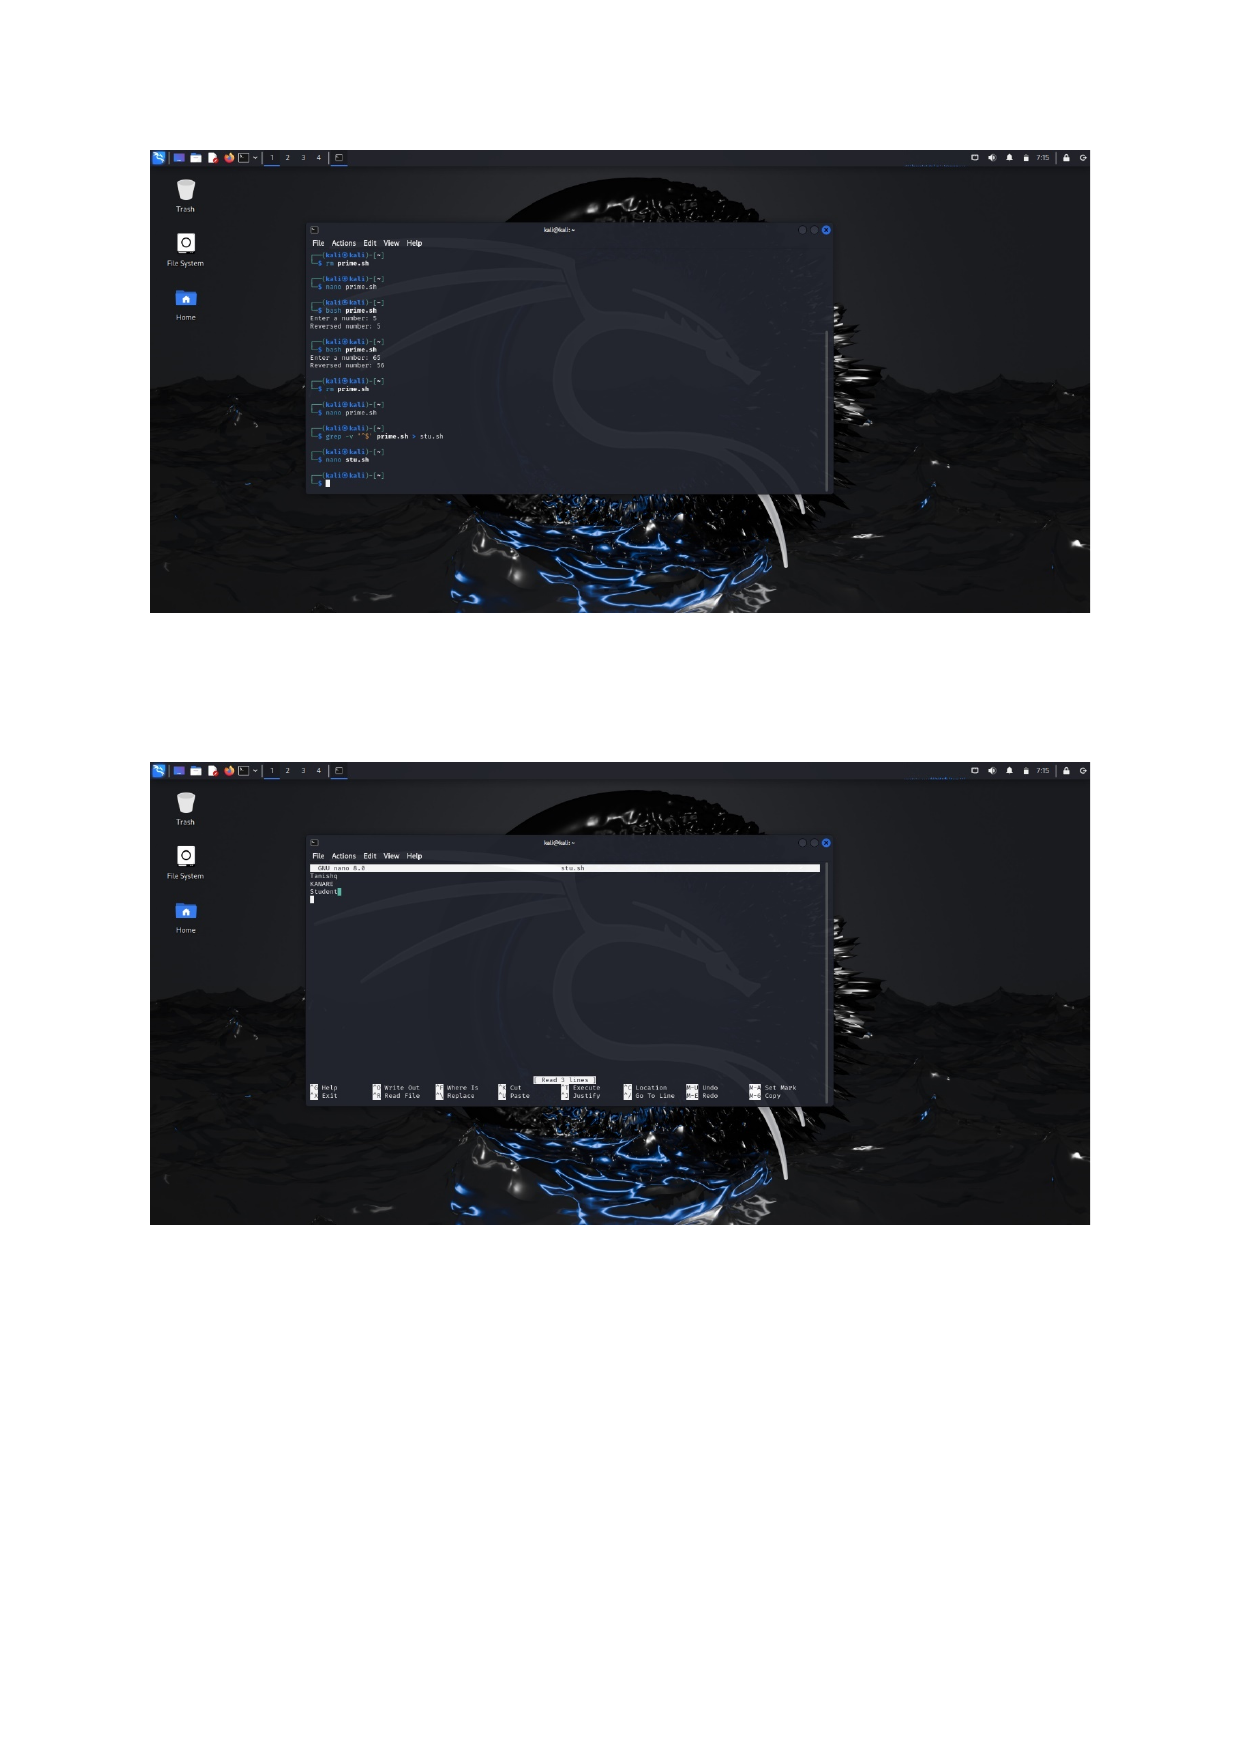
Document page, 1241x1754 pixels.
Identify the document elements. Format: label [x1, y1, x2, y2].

picture [150, 762, 1091, 1225]
picture [150, 150, 1091, 613]
